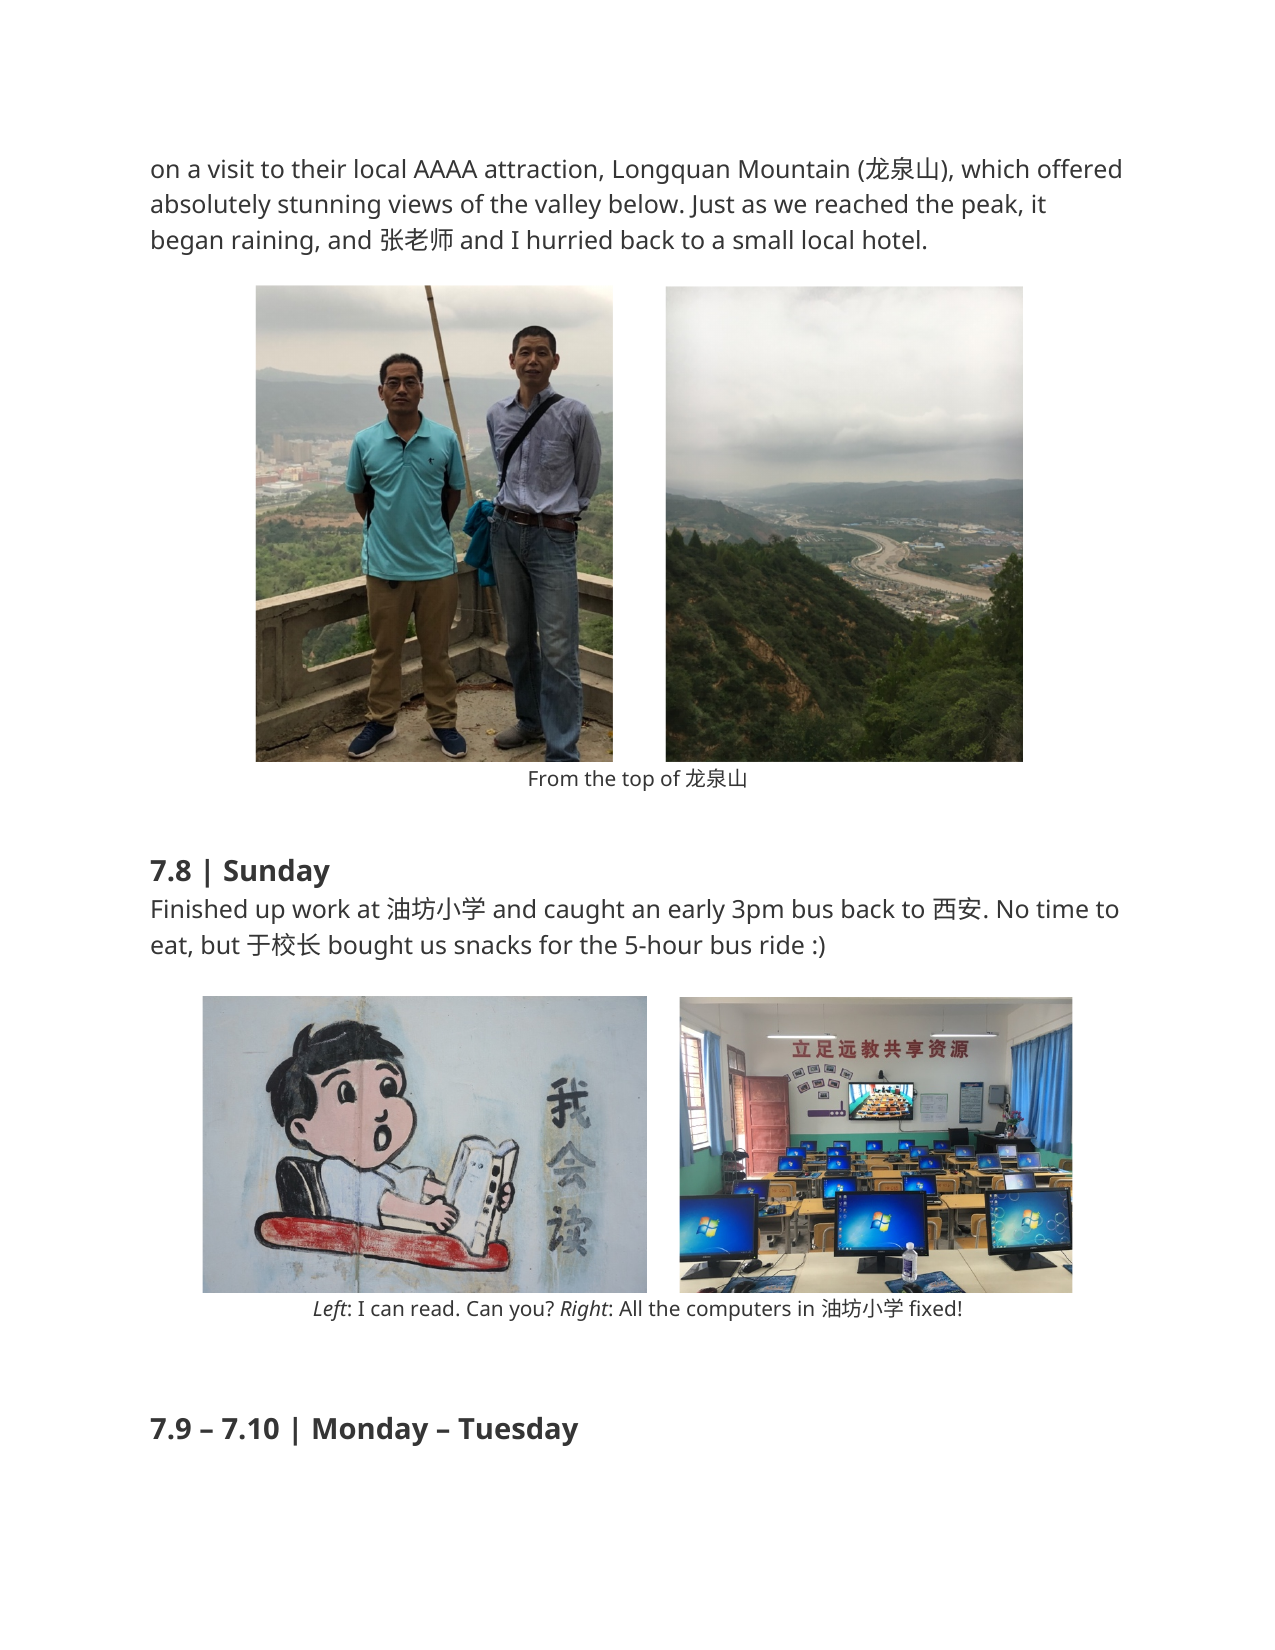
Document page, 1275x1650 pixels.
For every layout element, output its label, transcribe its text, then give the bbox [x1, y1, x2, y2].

picture [256, 286, 612, 762]
text From the top of 龙泉山 [150, 763, 1125, 793]
picture [679, 997, 1073, 1293]
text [150, 150, 1125, 257]
picture [202, 996, 647, 1293]
text Finished up work at 油坊小学 and caught an early 3pm bus back to 西安. No time to eat, but 于校长 bought us snacks for the 5-hour bus ride :) [150, 889, 1125, 962]
text 7.8 | Sunday [150, 850, 1125, 889]
text Left: I can read. Can you? Right: All the computers in 油坊小学 fixed! [150, 1292, 1125, 1323]
text 7.9 – 7.10 | Monday – Tuesday [150, 1408, 1125, 1448]
picture [666, 287, 1023, 761]
